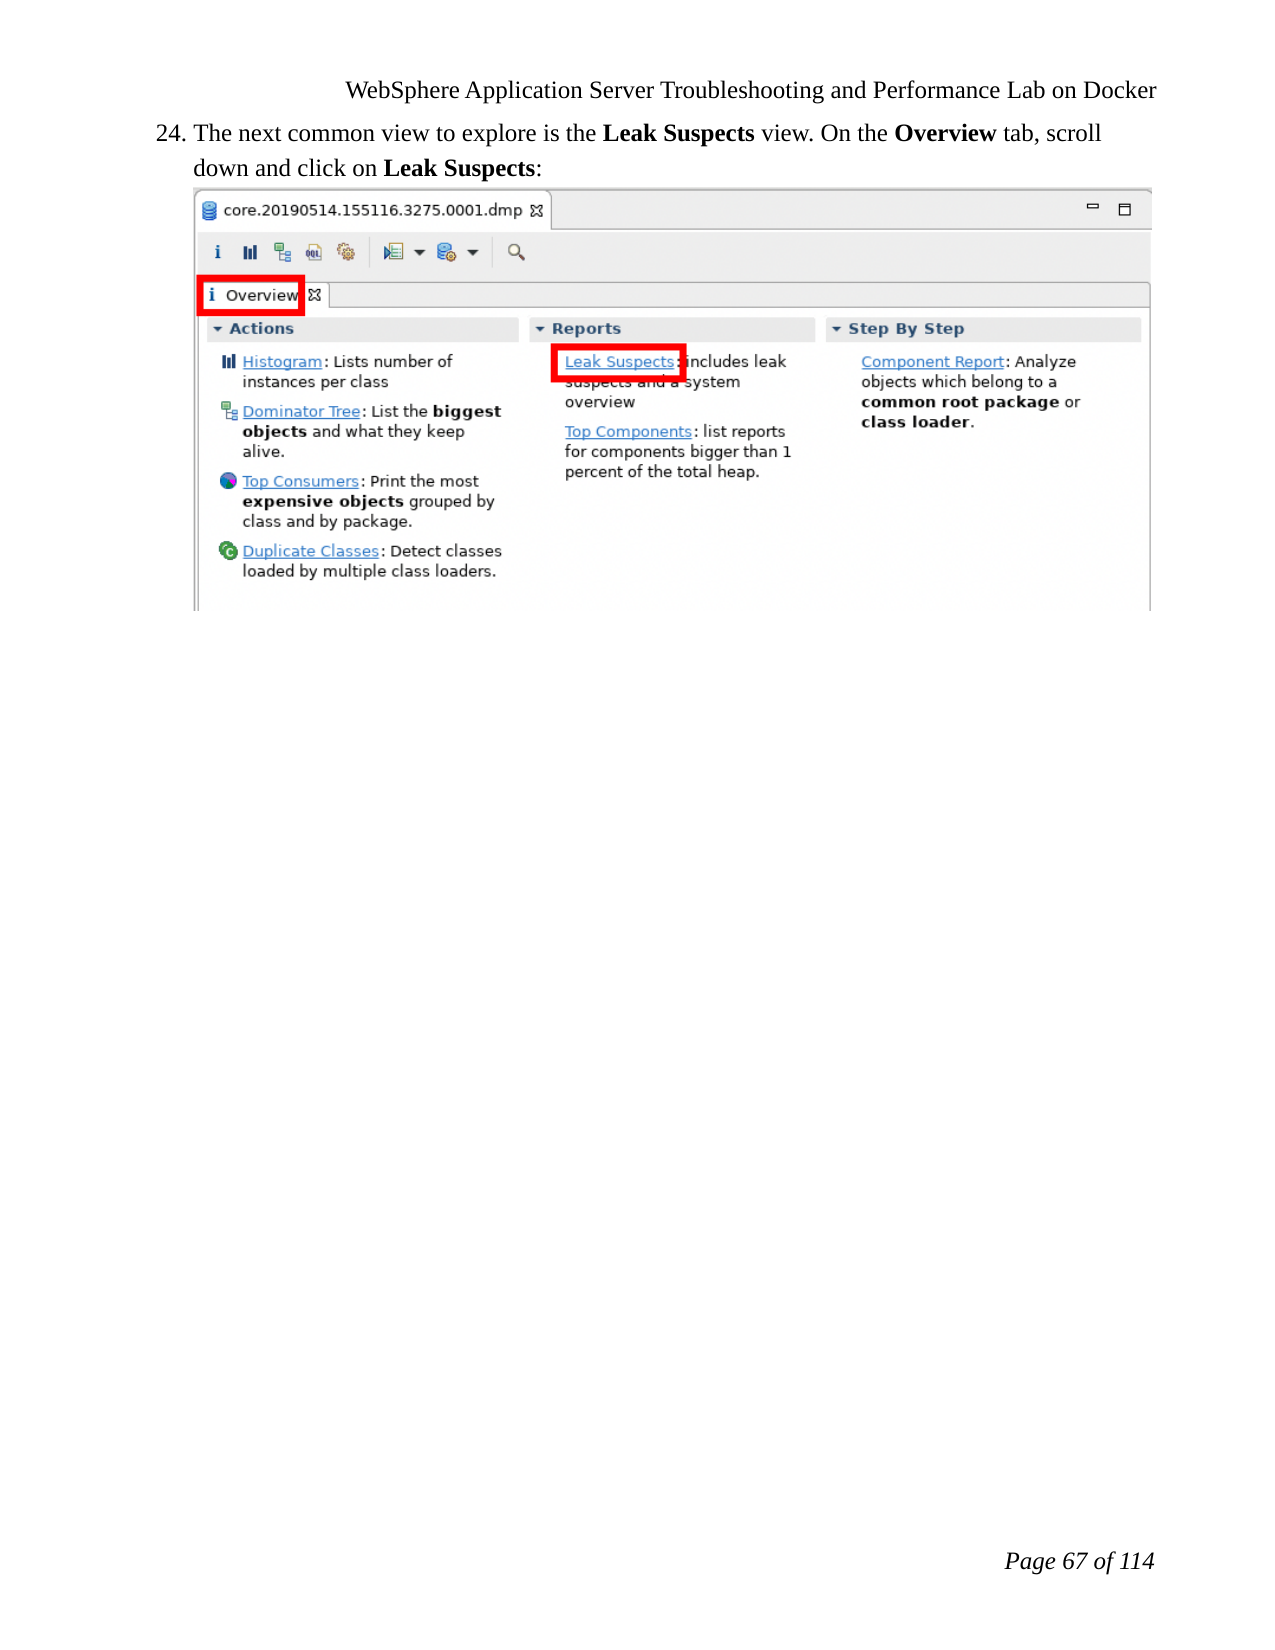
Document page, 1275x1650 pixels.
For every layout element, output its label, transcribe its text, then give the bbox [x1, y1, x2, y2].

picture [193, 187, 1152, 611]
